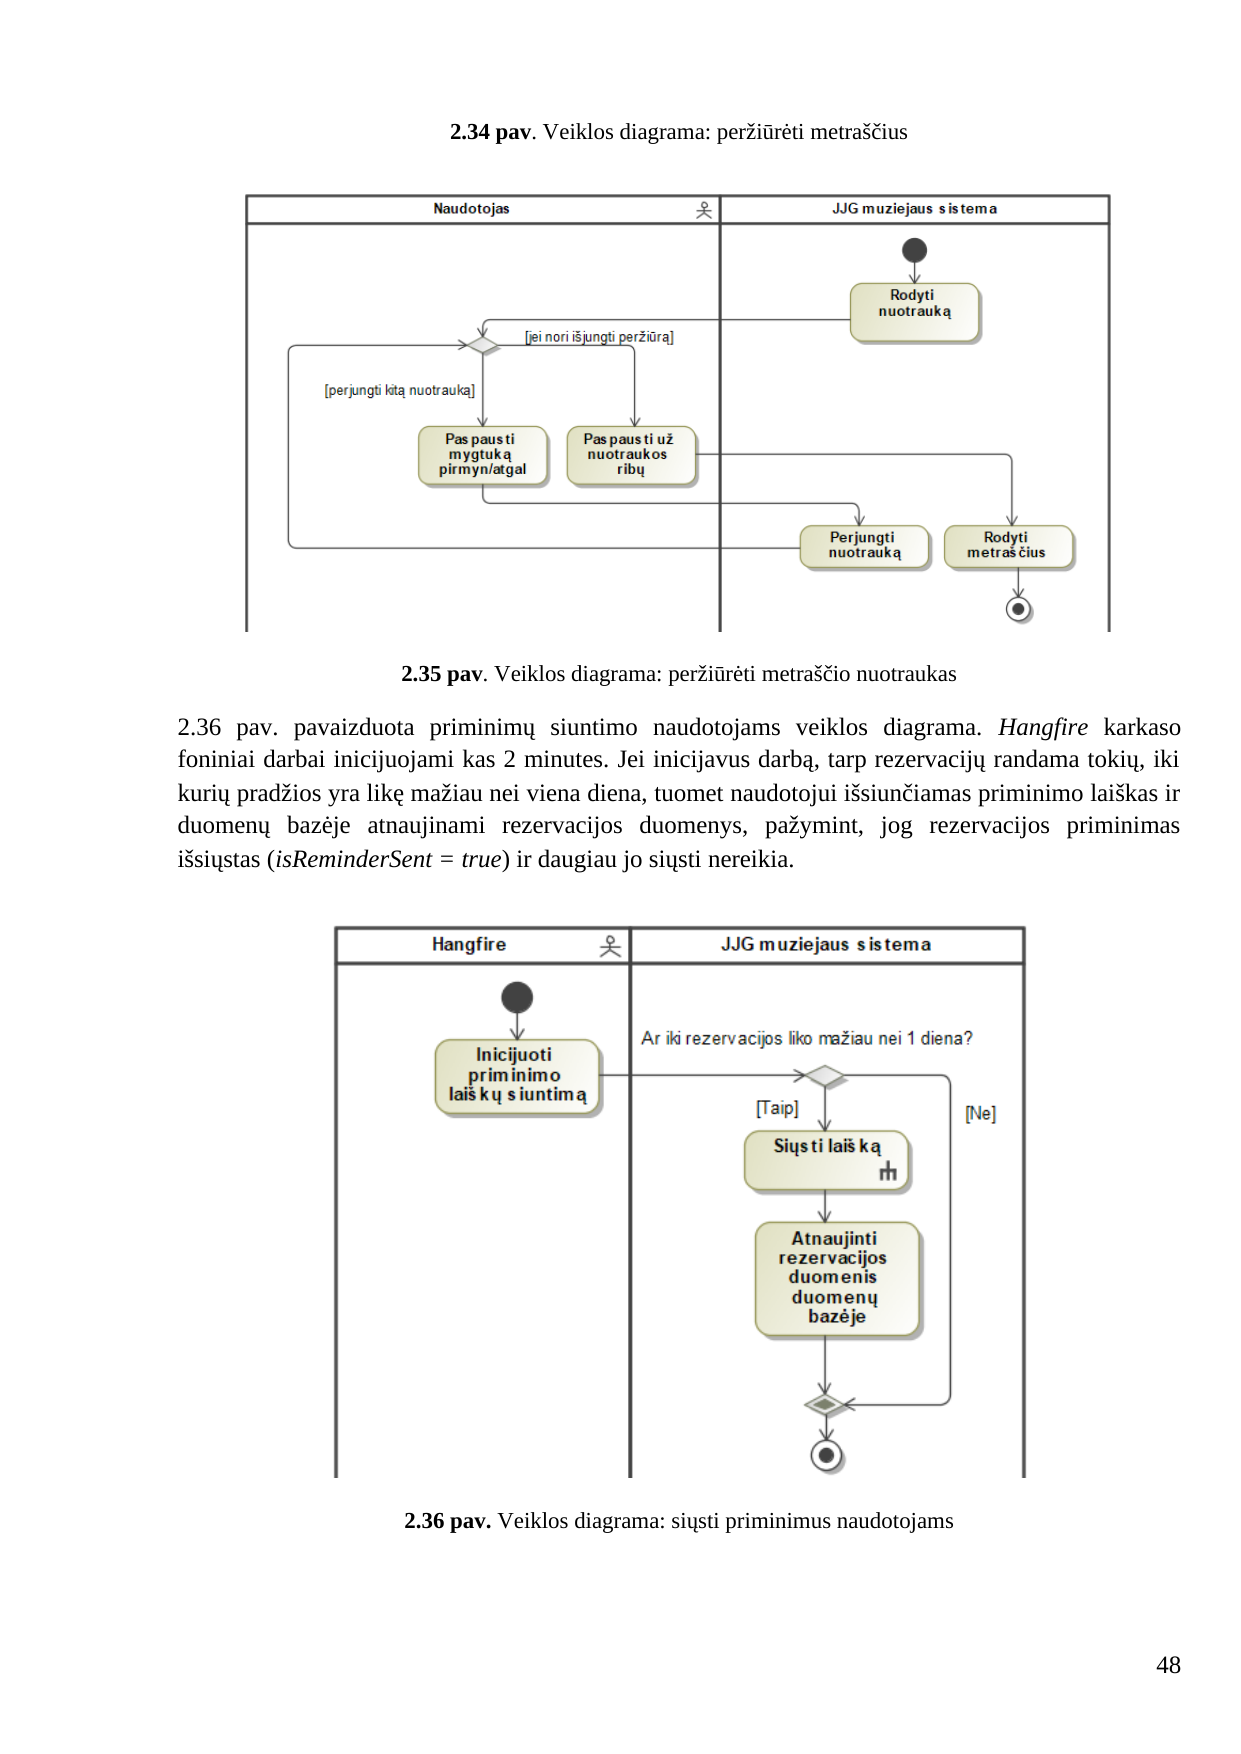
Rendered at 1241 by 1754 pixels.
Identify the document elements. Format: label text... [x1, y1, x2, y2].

picture [326, 918, 1033, 1478]
picture [244, 190, 1114, 632]
